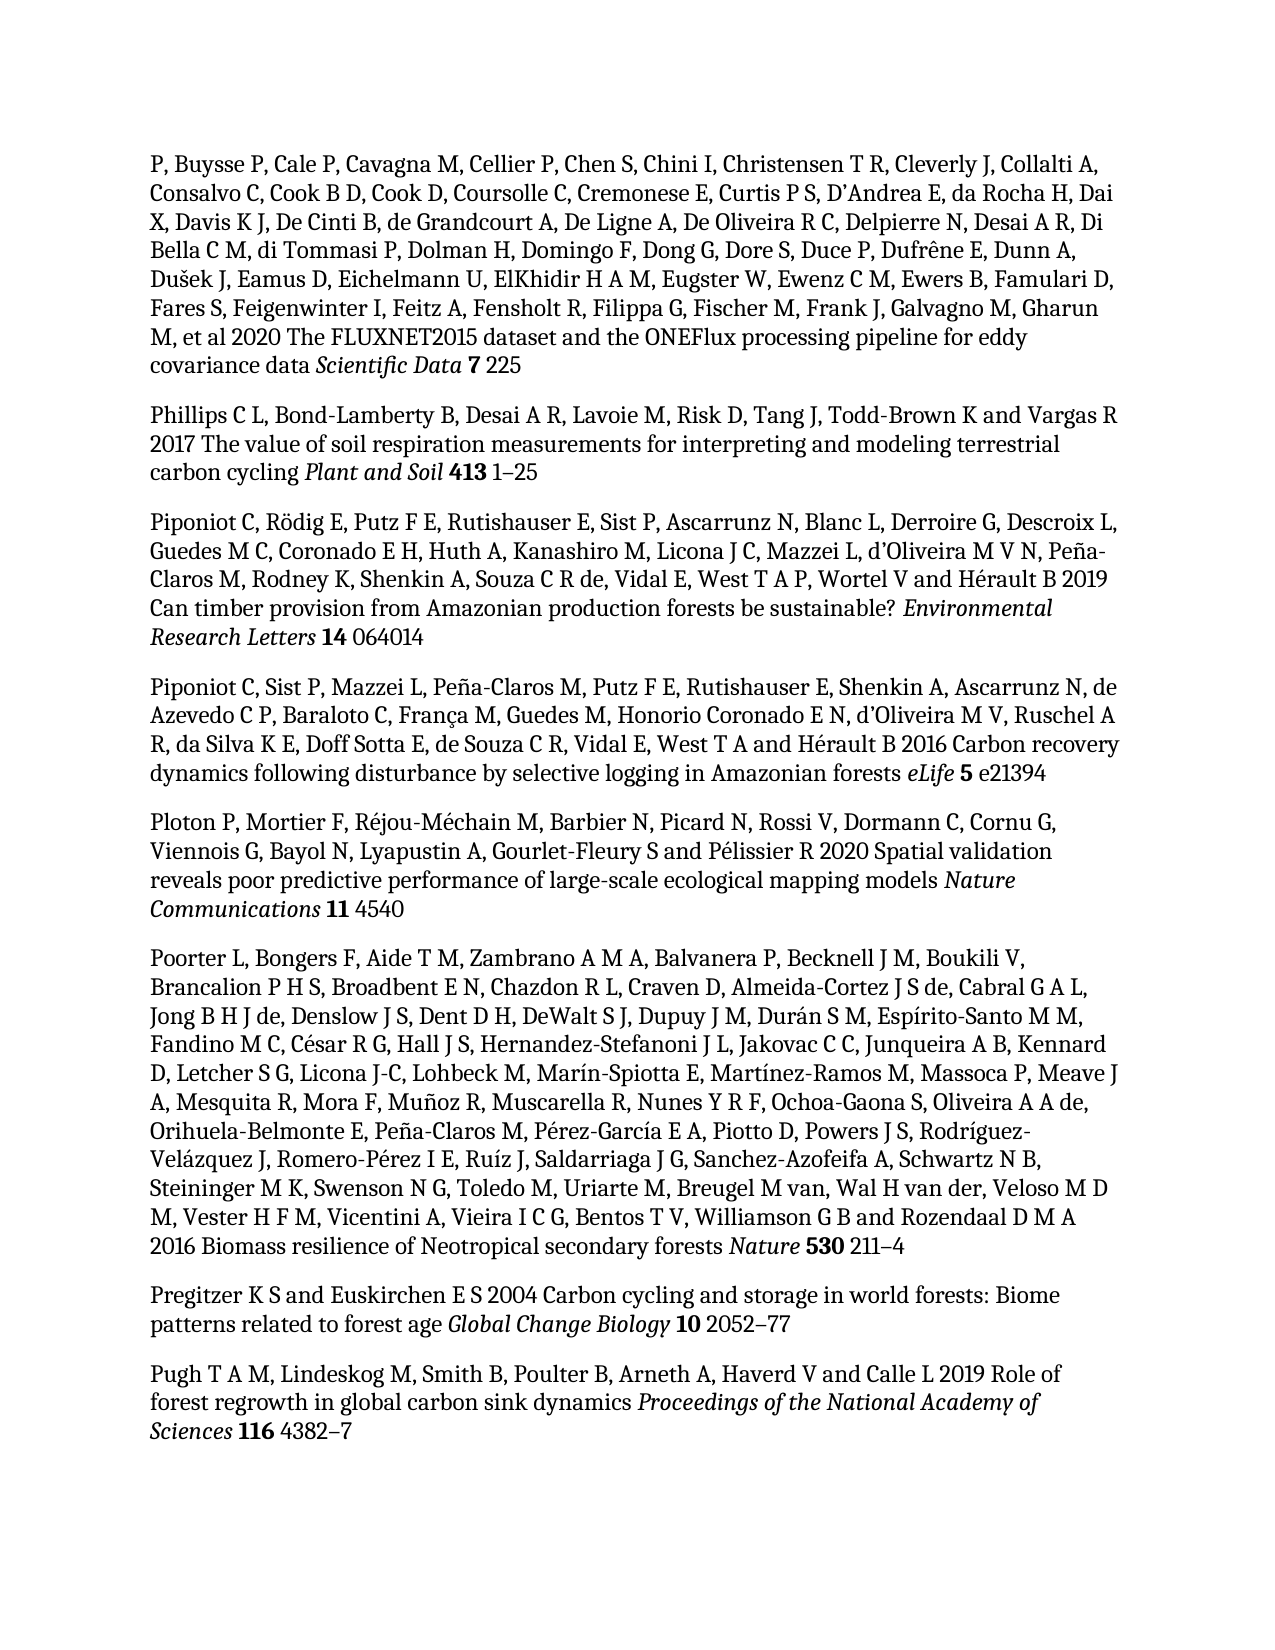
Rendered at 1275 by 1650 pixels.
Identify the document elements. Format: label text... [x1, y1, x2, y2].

text Pugh T A M, Lindeskog M, Smith B, Poulter B, Arneth A, Haverd V and Calle L 2019 Role of forest regrowth in global carbon sink dynamics Proceedings of the National Academy of Sciences 116 4382–7 [150, 1359, 1125, 1446]
text Pregitzer K S and Euskirchen E S 2004 Carbon cycling and storage in world forests: Biome patterns related to forest age Global Change Biology 10 2052–77 [150, 1281, 1125, 1339]
text Phillips C L, Bond-Lamberty B, Desai A R, Lavoie M, Risk D, Tang J, Todd-Brown K and Vargas R 2017 The value of soil respiration measurements for interpreting and modeling terrestrial carbon cycling Plant and Soil 413 1–25 [150, 401, 1125, 487]
text Piponiot C, Rödig E, Putz F E, Rutishauser E, Sist P, Ascarrunz N, Blanc L, Derroire G, Descroix L, Guedes M C, Coronado E H, Huth A, Kanashiro M, Licona J C, Mazzei L, d’Oliveira M V N, Peña-Claros M, Rodney K, Shenkin A, Souza C R de, Vidal E, West T A P, Wortel V and Hérault B 2019 Can timber provision from Amazonian production forests be sustainable? Environmental Research Letters 14 064014 [150, 508, 1125, 652]
text Ploton P, Mortier F, Réjou-Méchain M, Barbier N, Picard N, Rossi V, Dormann C, Cornu G, Viennois G, Bayol N, Lyapustin A, Gourlet-Fleury S and Pélissier R 2020 Spatial validation reveals poor predictive performance of large-scale ecological mapping models Nature Communications 11 4540 [150, 808, 1125, 923]
text Piponiot C, Sist P, Mazzei L, Peña-Claros M, Putz F E, Rutishauser E, Shenkin A, Ascarrunz N, de Azevedo C P, Baraloto C, França M, Guedes M, Honorio Coronado E N, d’Oliveira M V, Ruschel A R, da Silva K E, Doff Sotta E, de Souza C R, Vidal E, West T A and Hérault B 2016 Carbon recovery dynamics following disturbance by selective logging in Amazonian forests eLife 5 e21394 [150, 672, 1125, 787]
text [150, 150, 1125, 380]
text Poorter L, Bongers F, Aide T M, Zambrano A M A, Balvanera P, Becknell J M, Boukili V, Brancalion P H S, Broadbent E N, Chazdon R L, Craven D, Almeida-Cortez J S de, Cabral G A L, Jong B H J de, Denslow J S, Dent D H, DeWalt S J, Dupuy J M, Durán S M, Espírito-Santo M M, Fandino M C, César R G, Hall J S, Hernandez-Stefanoni J L, Jakovac C C, Junqueira A B, Kennard D, Letcher S G, Licona J-C, Lohbeck M, Marín-Spiotta E, Martínez-Ramos M, Massoca P, Meave J A, Mesquita R, Mora F, Muñoz R, Muscarella R, Nunes Y R F, Ochoa-Gaona S, Oliveira A A de, Orihuela-Belmonte E, Peña-Claros M, Pérez-García E A, Piotto D, Powers J S, Rodríguez-Velázquez J, Romero-Pérez I E, Ruíz J, Saldarriaga J G, Sanchez-Azofeifa A, Schwartz N B, Steininger M K, Swenson N G, Toledo M, Uriarte M, Breugel M van, Wal H van der, Veloso M D M, Vester H F M, Vicentini A, Vieira I C G, Bentos T V, Williamson G B and Rozendaal D M A 2016 Biomass resilience of Neotropical secondary forests Nature 530 211–4 [150, 944, 1125, 1260]
